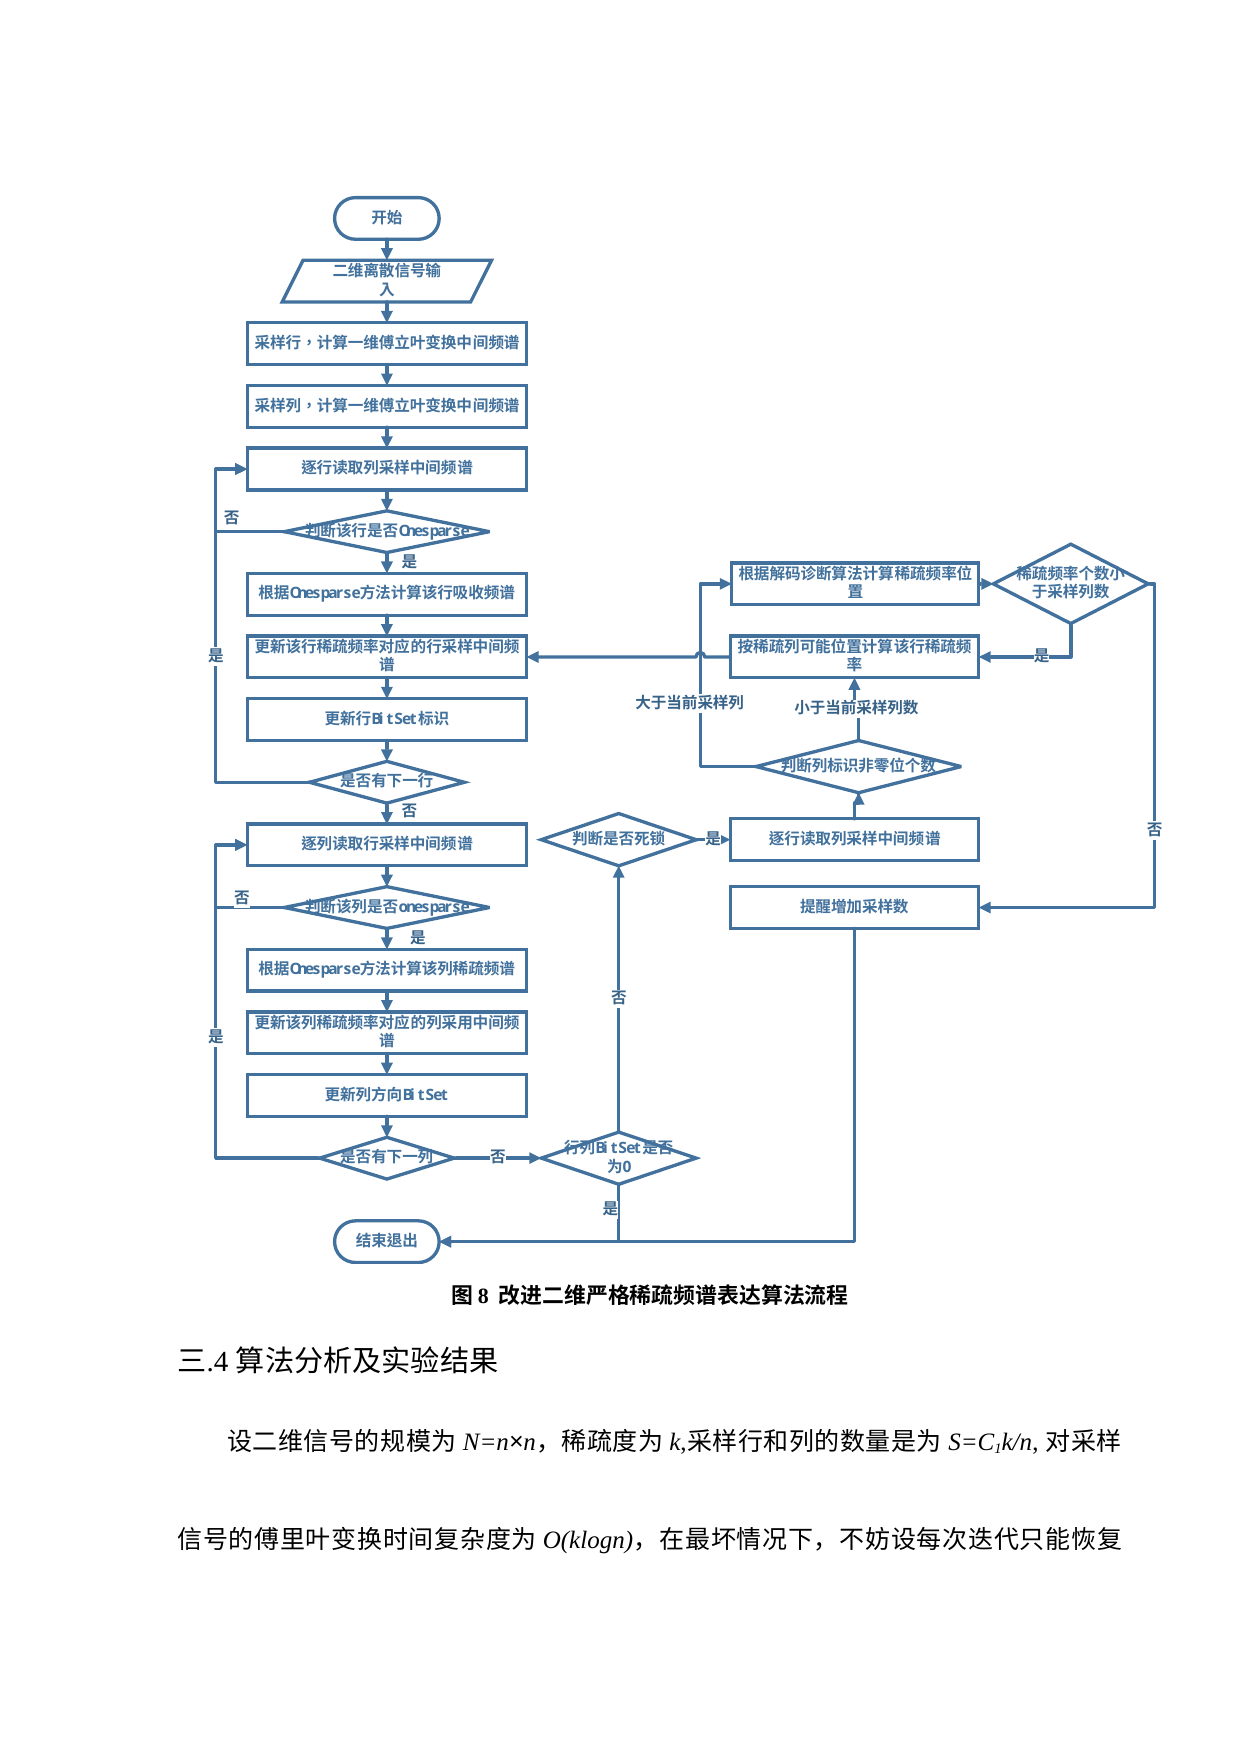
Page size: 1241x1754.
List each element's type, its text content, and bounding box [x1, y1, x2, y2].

subtitle 算法分析及实验结果 [177, 1326, 1122, 1391]
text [177, 1407, 1122, 1570]
text 图 8 改进二维严格稀疏频谱表达算法流程 [177, 1277, 1122, 1310]
